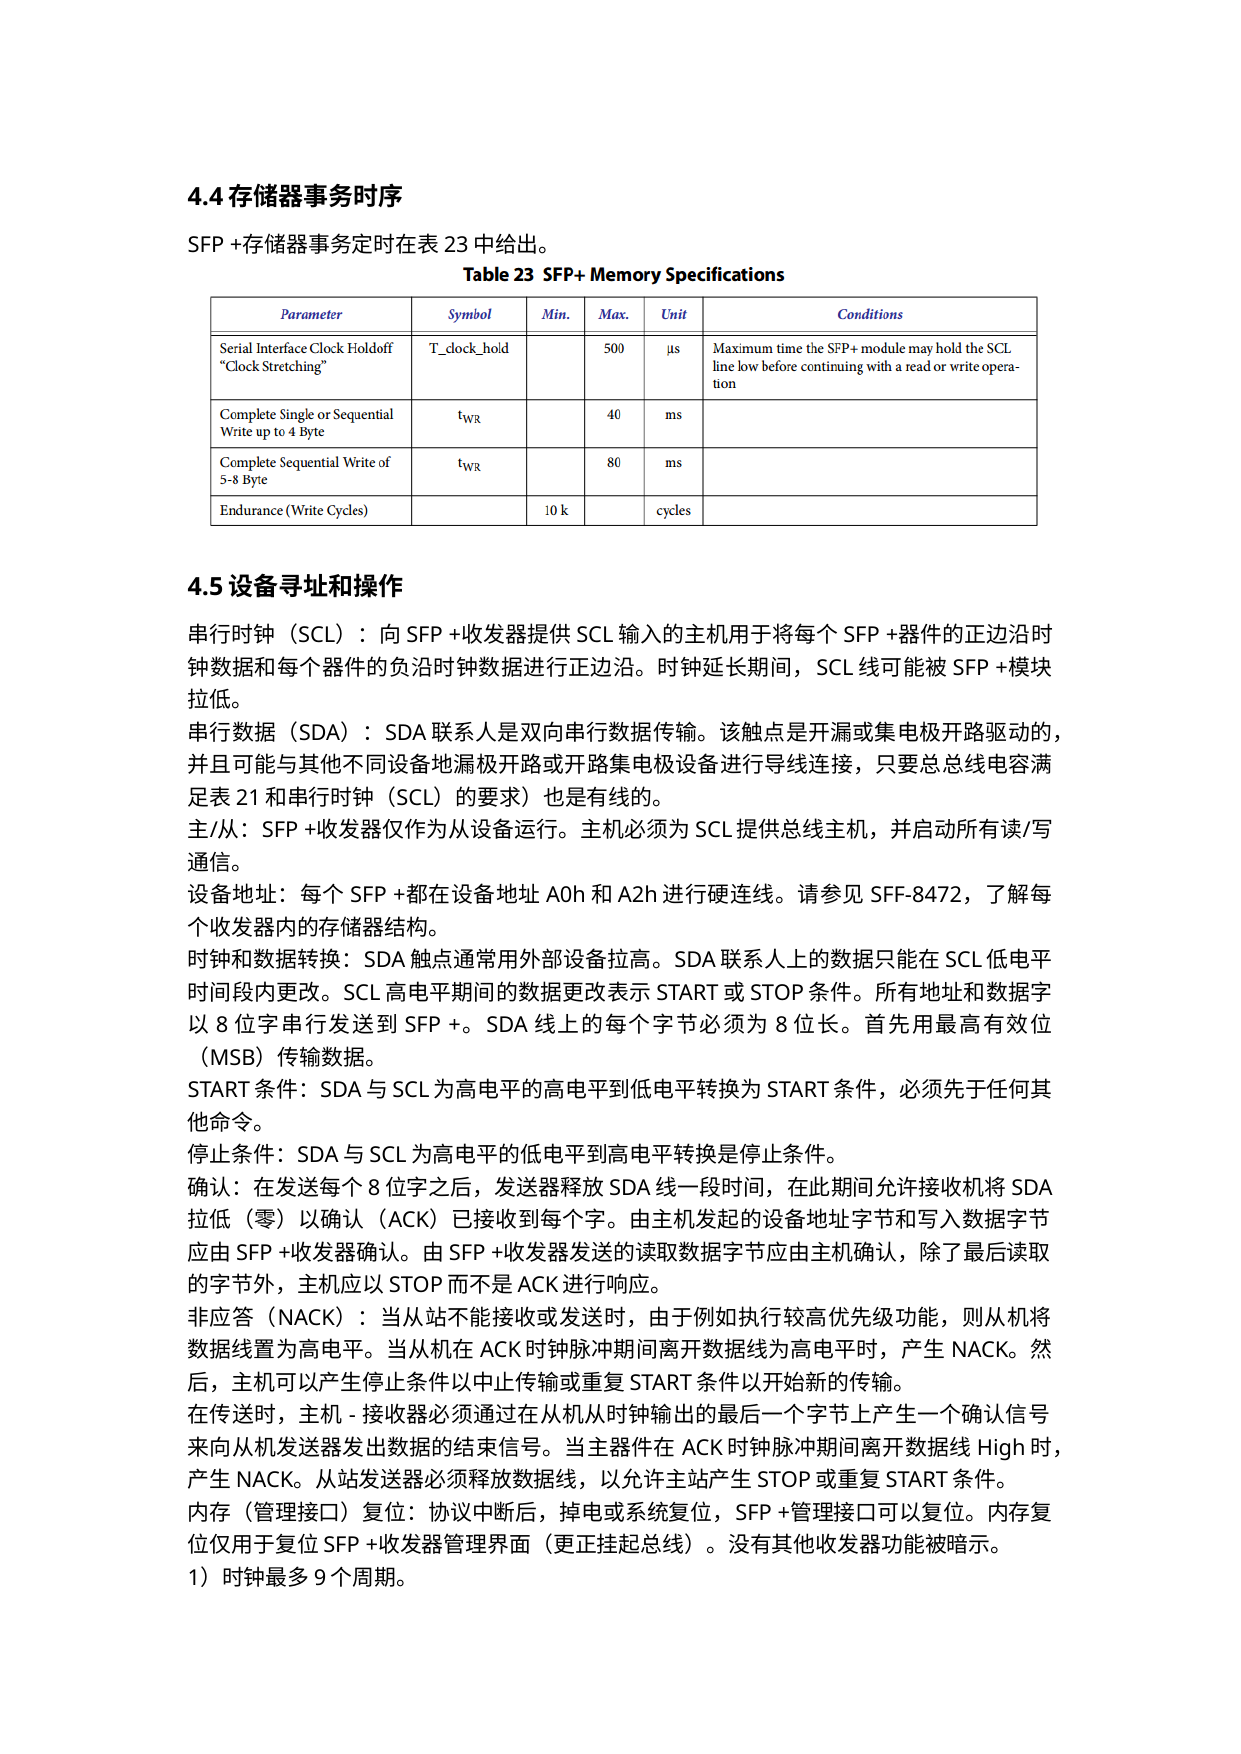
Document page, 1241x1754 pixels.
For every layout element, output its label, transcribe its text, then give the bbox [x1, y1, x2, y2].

list SFP +存储器事务定时在表23中给出。 [187, 227, 1053, 259]
list START条件：SDA与SCL为高电平的高电平到低电平转换为START条件，必须先于任何其他命令。 [187, 1072, 1053, 1137]
list 在传送时，主机 - 接收器必须通过在从机从时钟输出的最后一个字节上产生一个确认信号来向从机发送器发出数据的结束信号。当主器件在ACK时钟脉冲期间离开数据线High时，产生NACK。从站发送器必须释放数据线，以允许主站产生STOP或重复START条件。 [187, 1397, 1053, 1494]
list 串行数据（SDA）：SDA联系人是双向串行数据传输。该触点是开漏或集电极开路驱动的，并且可能与其他不同设备地漏极开路或开路集电极设备进行导线连接，只要总总线电容满足表21和串行时钟（SCL）的要求）也是有线的。 [187, 714, 1053, 812]
list 停止条件：SDA与SCL为高电平的低电平到高电平转换是停止条件。 [187, 1137, 1053, 1169]
list 串行时钟（SCL）：向SFP +收发器提供SCL输入的主机用于将每个SFP +器件的正边沿时钟数据和每个器件的负沿时钟数据进行正边沿。时钟延长期间，SCL线可能被SFP +模块拉低。 [187, 617, 1053, 714]
list 4.4存储器事务时序 [187, 162, 1053, 227]
list 设备地址：每个SFP +都在设备地址A0h和A2h进行硬连线。请参见SFF-8472，了解每个收发器内的存储器结构。 [187, 877, 1053, 942]
list 非应答（NACK）：当从站不能接收或发送时，由于例如执行较高优先级功能，则从机将数据线置为高电平。当从机在ACK时钟脉冲期间离开数据线为高电平时，产生NACK。然后，主机可以产生停止条件以中止传输或重复START条件以开始新的传输。 [187, 1299, 1053, 1397]
picture [187, 259, 1053, 548]
list 主/从：SFP +收发器仅作为从设备运行。主机必须为SCL提供总线主机，并启动所有读/写通信。 [187, 812, 1053, 877]
list 4.5设备寻址和操作 [187, 552, 1053, 617]
list 内存（管理接口）复位：协议中断后，掉电或系统复位，SFP +管理接口可以复位。内存复位仅用于复位SFP +收发器管理界面（更正挂起总线）。没有其他收发器功能被暗示。 [187, 1494, 1053, 1559]
list 1）时钟最多9个周期。 [187, 1559, 1053, 1592]
list 确认：在发送每个8位字之后，发送器释放SDA线一段时间，在此期间允许接收机将SDA拉低（零）以确认（ACK）已接收到每个字。由主机发起的设备地址字节和写入数据字节应由SFP +收发器确认。由SFP +收发器发送的读取数据字节应由主机确认，除了最后读取的字节外，主机应以STOP而不是ACK进行响应。 [187, 1169, 1053, 1299]
list 时钟和数据转换：SDA触点通常用外部设备拉高。SDA联系人上的数据只能在SCL低电平时间段内更改。SCL高电平期间的数据更改表示START或STOP条件。所有地址和数据字以8位字串行发送到SFP +。SDA线上的每个字节必须为8位长。首先用最高有效位（MSB）传输数据。 [187, 942, 1053, 1072]
